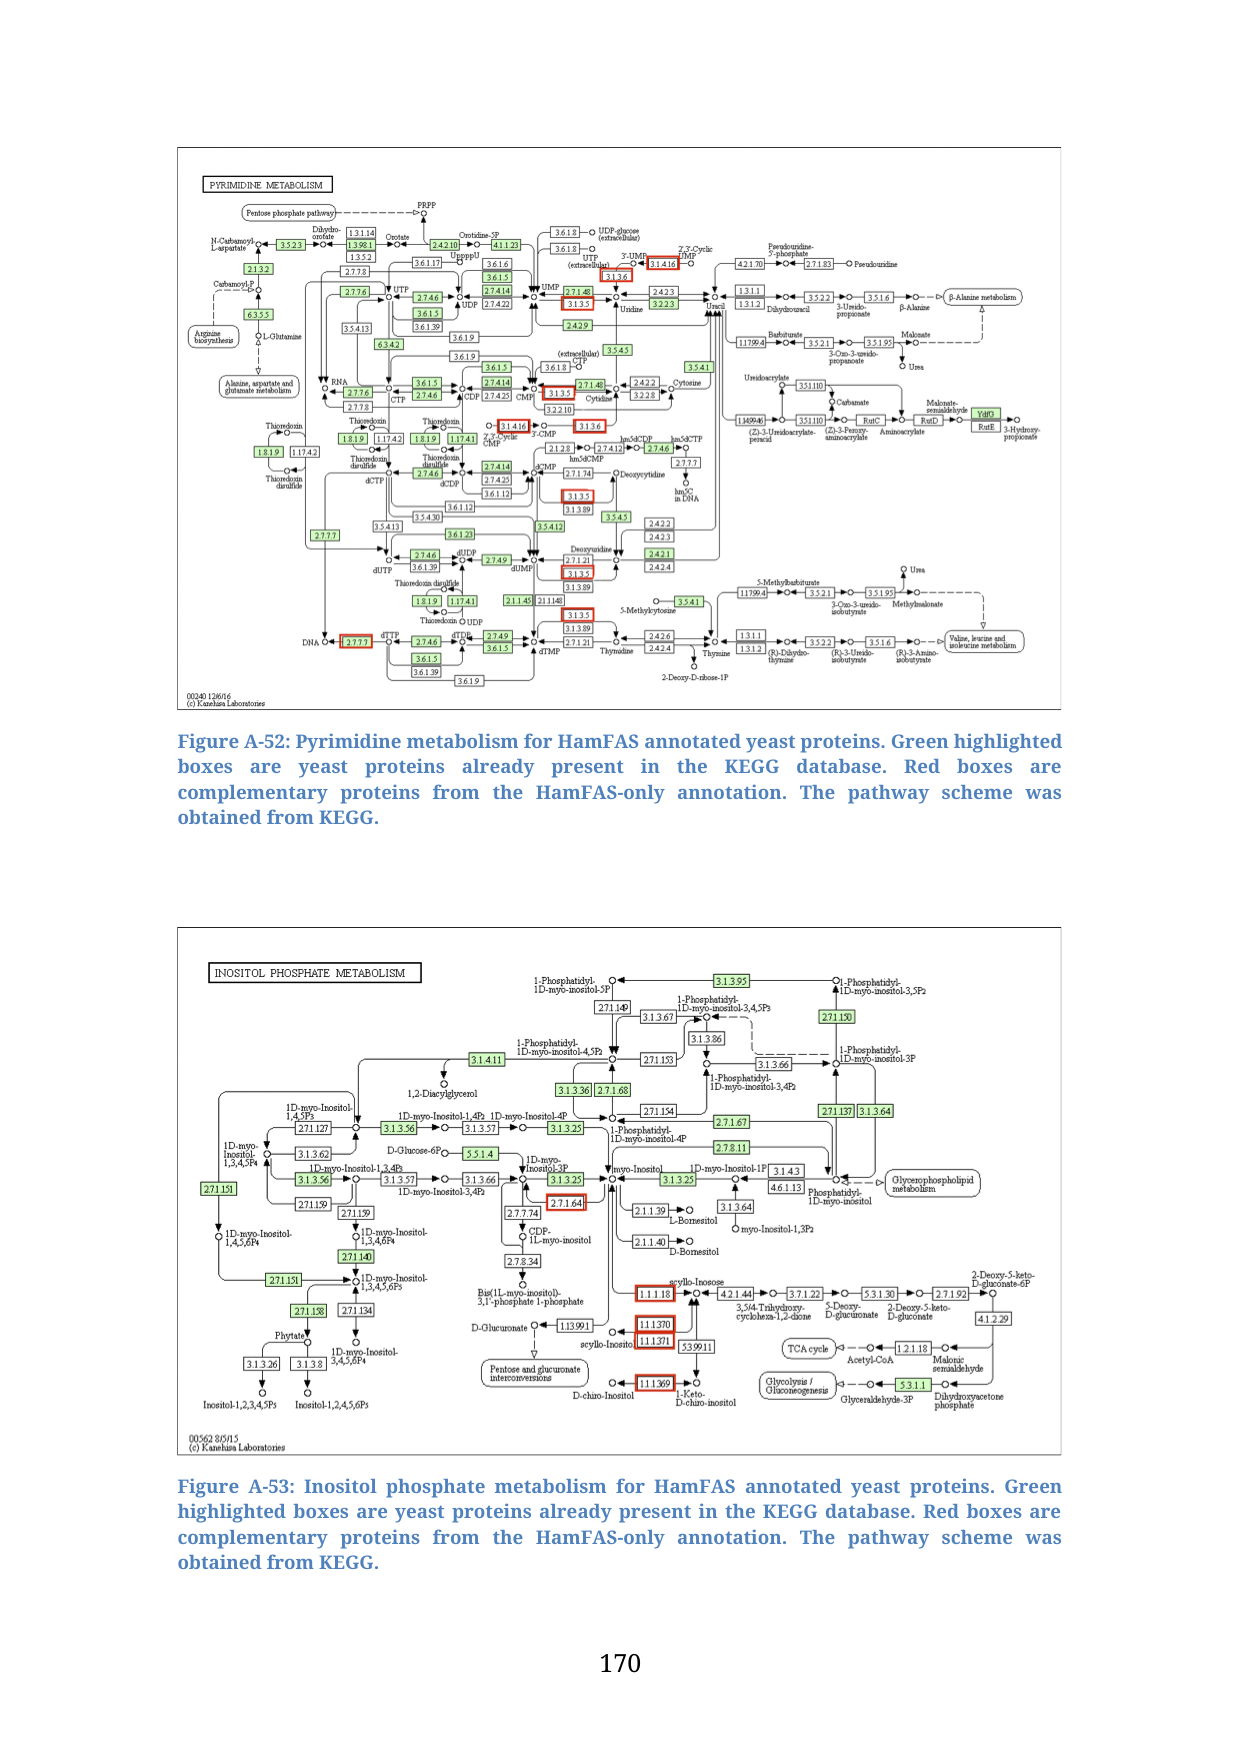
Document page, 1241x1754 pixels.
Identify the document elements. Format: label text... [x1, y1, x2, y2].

picture [177, 927, 1062, 1456]
picture [177, 147, 1062, 711]
